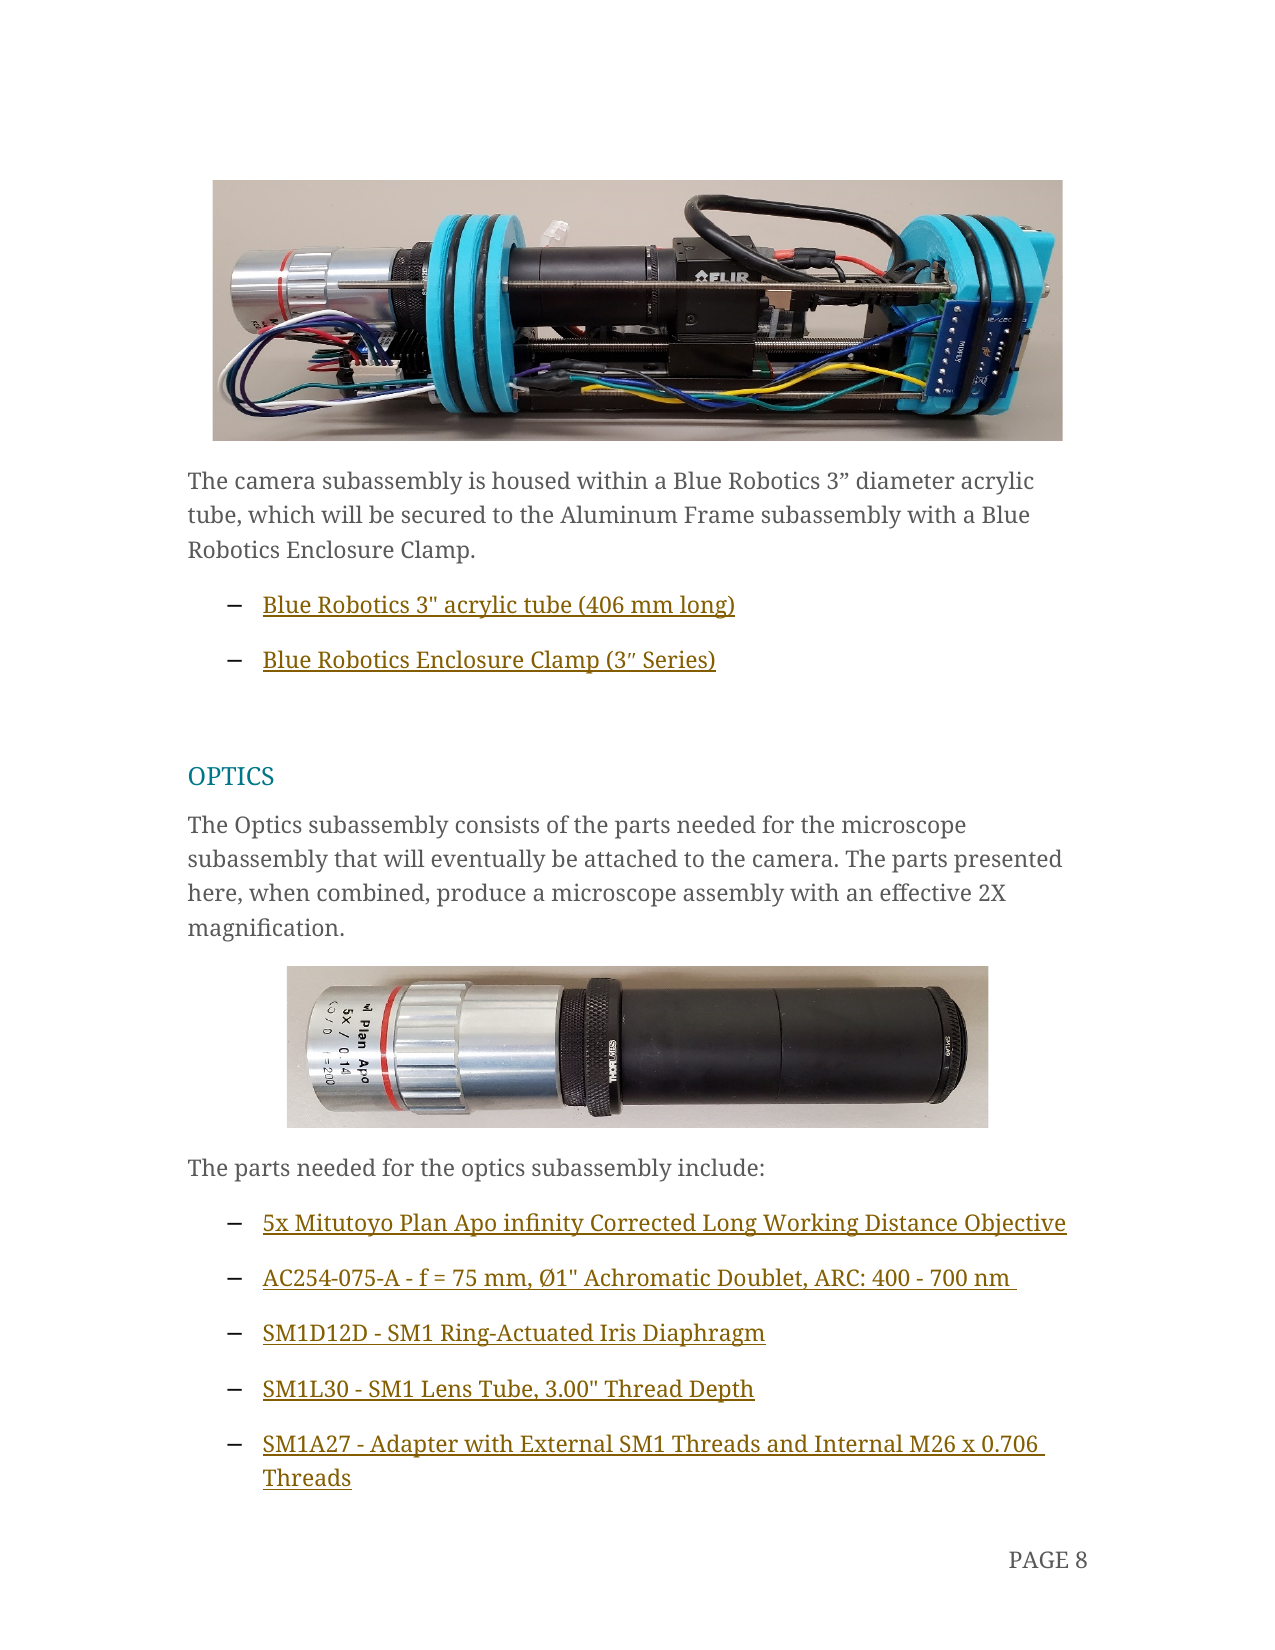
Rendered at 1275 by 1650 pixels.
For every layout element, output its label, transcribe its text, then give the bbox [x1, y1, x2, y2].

text The camera subassembly is housed within a Blue Robotics 3” diameter acrylic tube, which will be secured to the Aluminum Frame subassembly with a Blue Robotics Enclosure Clamp. [187, 465, 1087, 565]
subtitle Optics [187, 759, 1087, 793]
list 5x Mitutoyo Plan Apo infinity Corrected Long Working Distance Objective [225, 1207, 1087, 1238]
list Blue Robotics 3" acrylic tube (406 mm long) [225, 589, 1087, 620]
picture [286, 966, 989, 1128]
picture [212, 180, 1063, 441]
text The parts needed for the optics subassembly include: [187, 1152, 1087, 1183]
list SM1D12D - SM1 Ring-Actuated Iris Diaphragm [225, 1317, 1087, 1349]
list Blue Robotics Enclosure Clamp (3″ Series) [225, 644, 1087, 675]
list AC254-075-A - f = 75 mm, Ø1" Achromatic Doublet, ARC: 400 - 700 nm [225, 1262, 1087, 1293]
list SM1L30 - SM1 Lens Tube, 3.00" Thread Depth [225, 1373, 1087, 1404]
text The Optics subassembly consists of the parts needed for the microscope subassembly that will eventually be attached to the camera. The parts presented here, when combined, produce a microscope assembly with an effective 2X magnification. [187, 808, 1087, 943]
list SM1A27 - Adapter with External SM1 Threads and Internal M26 x 0.706 Threads [225, 1428, 1087, 1493]
